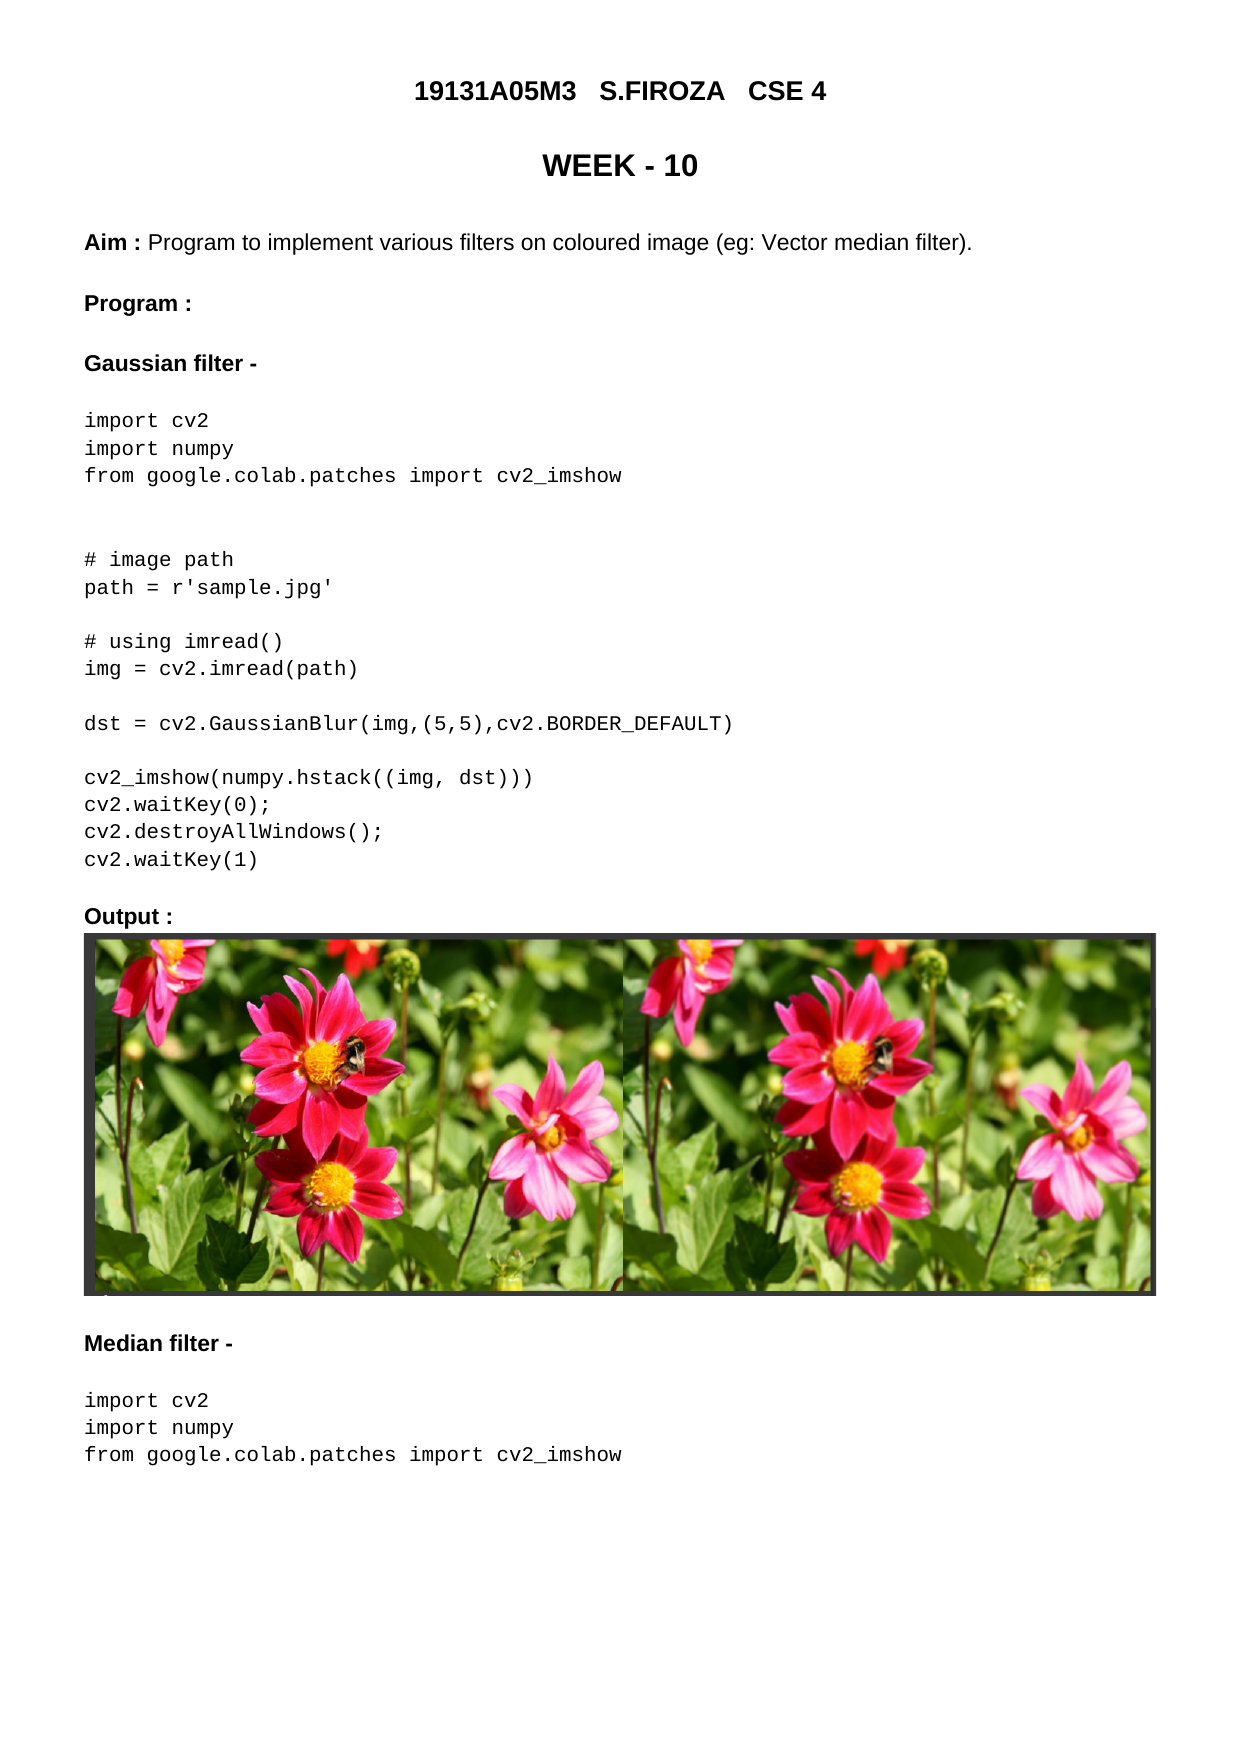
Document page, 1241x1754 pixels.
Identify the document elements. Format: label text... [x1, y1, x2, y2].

text from google.colab.patches import cv2_imshow [84, 1444, 1156, 1468]
text import numpy [84, 1417, 1156, 1441]
text Program : [84, 290, 1156, 316]
text from google.colab.patches import cv2_imshow [84, 465, 1156, 488]
text Output : [84, 903, 1156, 929]
text cv2.waitKey(0); [84, 794, 1156, 818]
text dst = cv2.GaussianBlur(img,(5,5),cv2.BORDER_DEFAULT) [84, 713, 1156, 736]
text Gaussian filter - [84, 350, 1156, 376]
text cv2_imshow(numpy.hstack((img, dst))) [84, 767, 1156, 791]
text img = cv2.imread(path) [84, 658, 1156, 682]
text path = r'sample.jpg' [84, 577, 1156, 600]
text Median filter - [84, 1330, 1156, 1356]
text # image path [84, 549, 1156, 573]
text Aim : Program to implement various filters on coloured image (eg: Vector median filter). [84, 229, 1156, 256]
text cv2.waitKey(1) [84, 848, 1156, 872]
picture [83, 933, 1157, 1296]
text # using imread() [84, 631, 1156, 655]
text import numpy [84, 438, 1156, 461]
text WEEK - 10 [84, 147, 1156, 183]
text cv2.destroyAllWindows(); [84, 821, 1156, 845]
text import cv2 [84, 411, 1156, 434]
text import cv2 [84, 1390, 1156, 1414]
